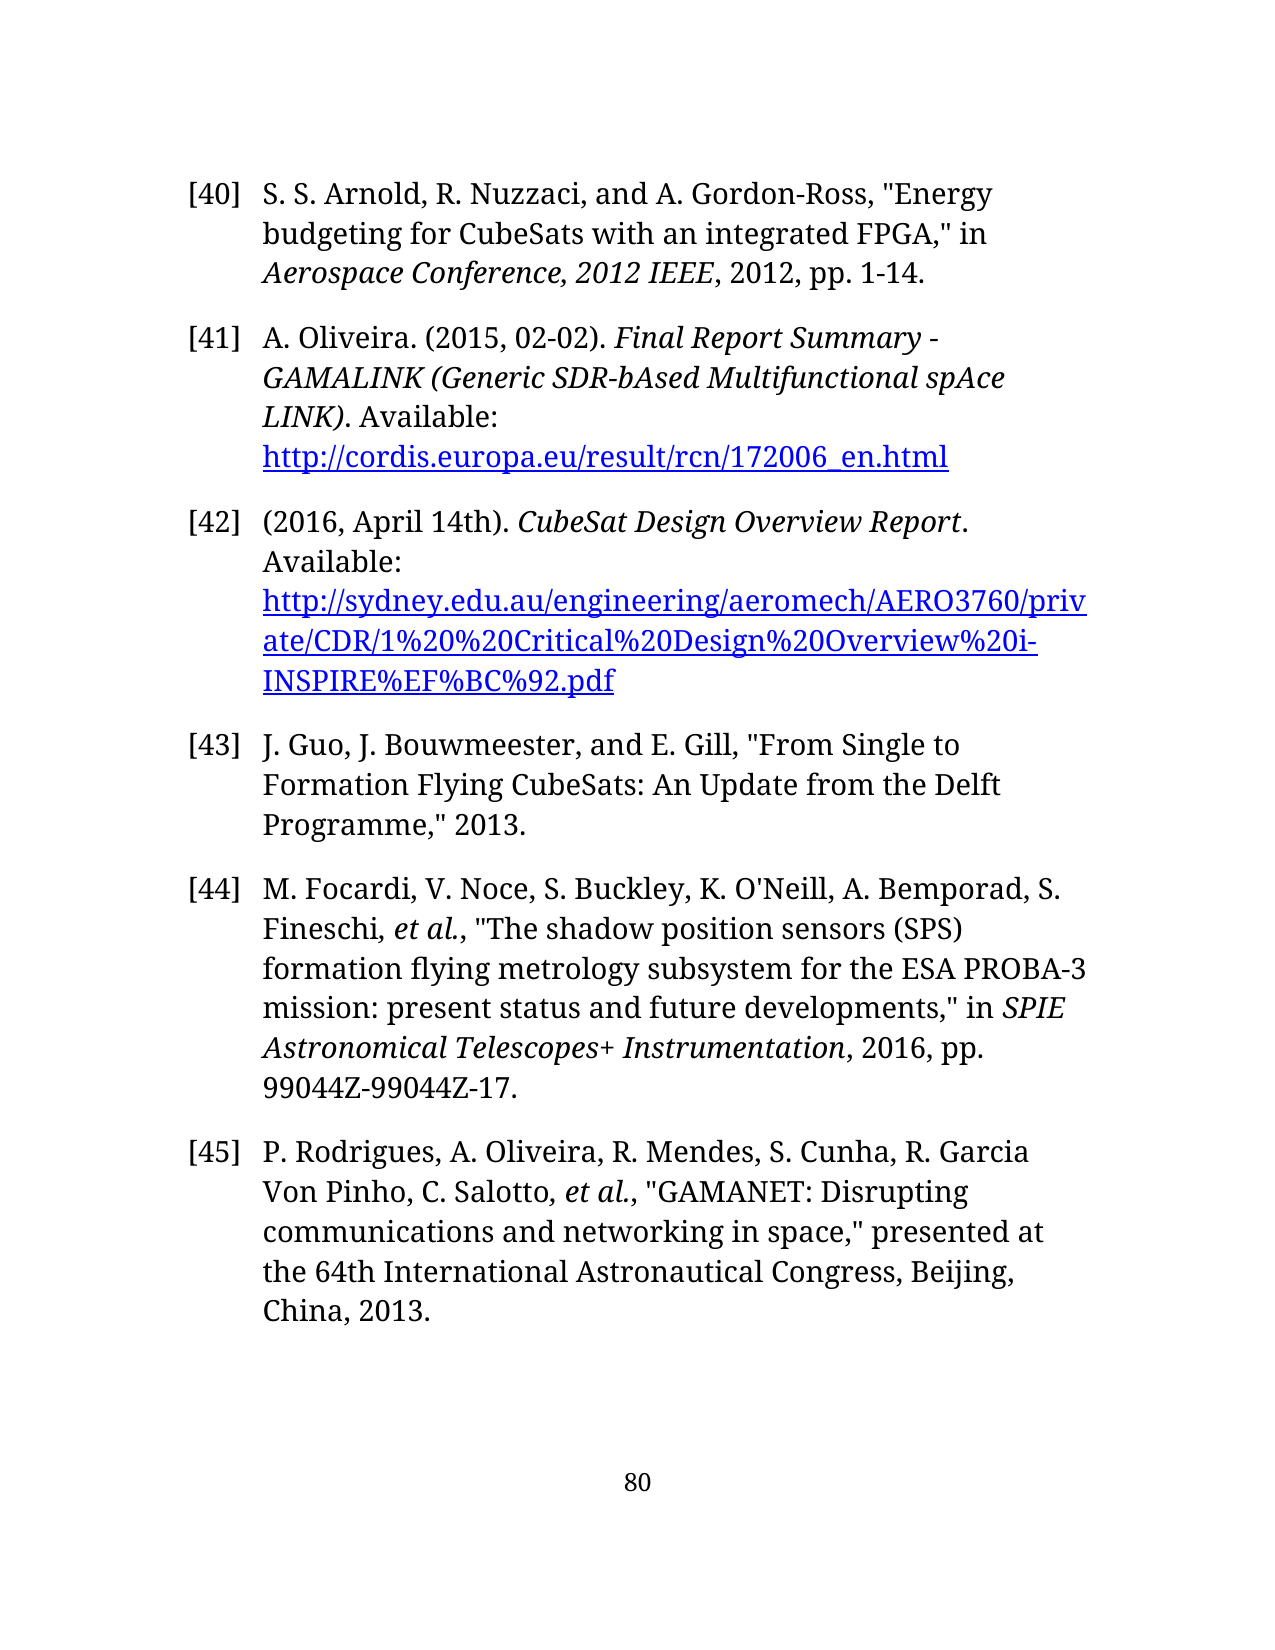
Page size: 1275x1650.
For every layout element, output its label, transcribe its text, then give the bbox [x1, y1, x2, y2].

text [41] A. Oliveira. (2015, 02-02). Final Report Summary - GAMALINK (Generic SDR-bAsed Multifunctional spAce LINK). Available: http://cordis.europa.eu/result/rcn/172006_en.html [187, 317, 1087, 476]
text [45] P. Rodrigues, A. Oliveira, R. Mendes, S. Cunha, R. Garcia Von Pinho, C. Salotto, et al., "GAMANET: Disrupting communications and networking in space," presented at the 64th International Astronautical Congress, Beijing, China, 2013. [187, 1132, 1087, 1330]
text [43] J. Guo, J. Bouwmeester, and E. Gill, "From Single to Formation Flying CubeSats: An Update from the Delft Programme," 2013. [187, 724, 1087, 844]
text [40] S. S. Arnold, R. Nuzzaci, and A. Gordon-Ross, "Energy budgeting for CubeSats with an integrated FPGA," in Aerospace Conference, 2012 IEEE, 2012, pp. 1-14. [187, 173, 1087, 292]
text [44] M. Focardi, V. Noce, S. Buckley, K. O'Neill, A. Bemporad, S. Fineschi, et al., "The shadow position sensors (SPS) formation flying metrology subsystem for the ESA PROBA-3 mission: present status and future developments," in SPIE Astronomical Telescopes+ Instrumentation, 2016, pp. 99044Z-99044Z-17. [187, 869, 1087, 1107]
text [42] (2016, April 14th). CubeSat Design Overview Report. Available: http://sydney.edu.au/engineering/aeromech/AERO3760/private/CDR/1%20%20Critical%20Design%20Overview%20i-INSPIRE%EF%BC%92.pdf [187, 501, 1087, 699]
